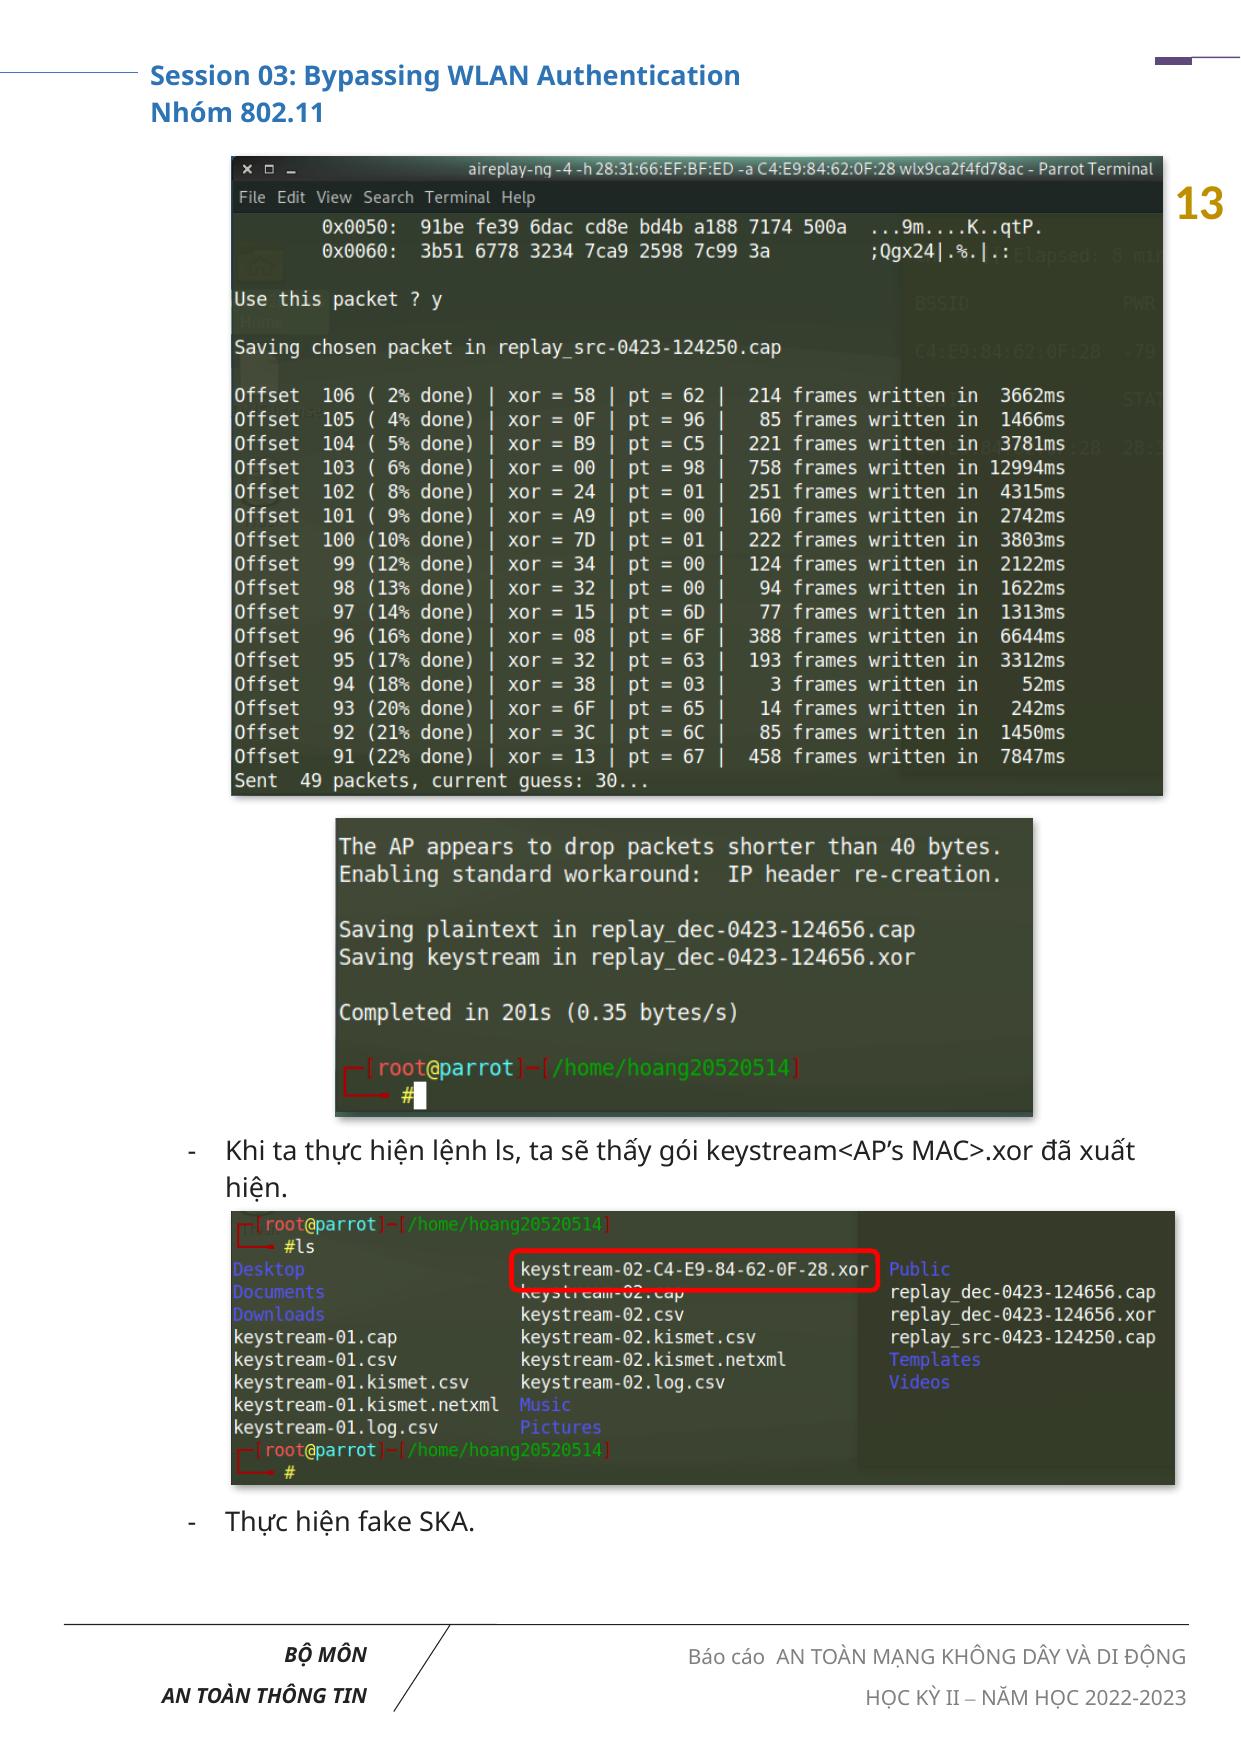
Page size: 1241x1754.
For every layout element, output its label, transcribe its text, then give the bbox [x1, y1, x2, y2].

list Thực hiện fake SKA. [187, 1502, 1153, 1539]
list Khi ta thực hiện lệnh ls, ta sẽ thấy gói keystream<AP’s MAC>.xor đã xuất hiện. [187, 1131, 1153, 1205]
picture [231, 156, 1163, 796]
picture [231, 1211, 1175, 1485]
picture [335, 818, 1033, 1117]
